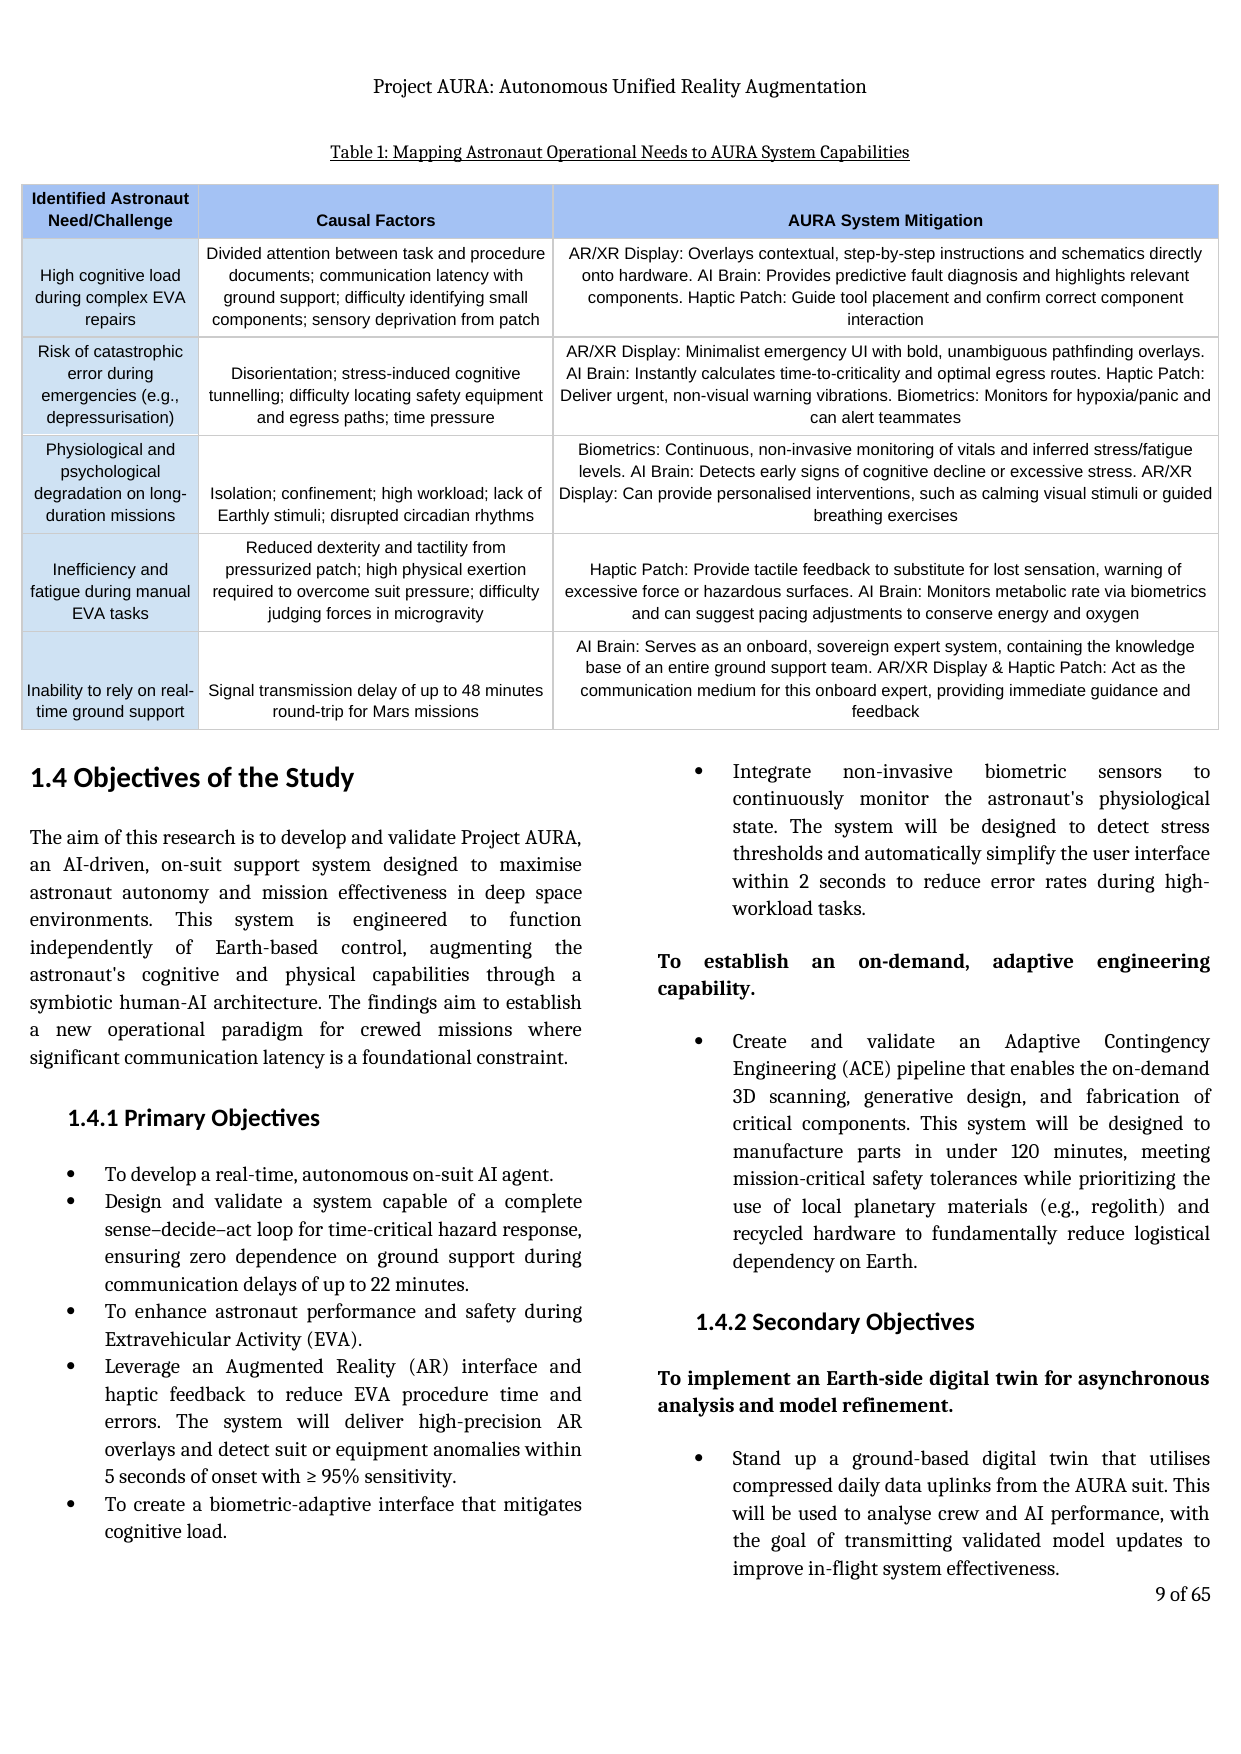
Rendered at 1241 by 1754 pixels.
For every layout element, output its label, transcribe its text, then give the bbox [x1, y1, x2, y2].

table_cell Divided attention between task and procedure documents; communication latency with ground support; difficulty identifying small components; sensory deprivation from patch [199, 239, 552, 336]
table_header Causal Factors [199, 185, 552, 238]
subtitle 1.4.1 Primary Objectives [67, 1102, 583, 1133]
table_cell Physiological and psychological degradation on long-duration missions [23, 436, 198, 533]
subtitle 1.4.2 Secondary Objectives [695, 1306, 1211, 1337]
text To implement an Earth-side digital twin for asynchronous analysis and model refinement. [658, 1366, 1211, 1418]
table_header AURA System Mitigation [554, 185, 1218, 238]
table_cell Signal transmission delay of up to 48 minutes round-trip for Mars missions [199, 632, 552, 729]
list To create a biometric-adaptive interface that mitigates cognitive load. [67, 1492, 583, 1544]
text The aim of this research is to develop and validate Project AURA, an AI-driven, on-suit support system designed to maximise astronaut autonomy and mission effectiveness in deep space environments. This system is engineered to function independently of Earth-based control, augmenting the astronaut's cognitive and physical capabilities through a symbiotic human-AI architecture. The findings aim to establish a new operational paradigm for crewed missions where significant communication latency is a foundational constraint. [29, 826, 583, 1069]
table_cell Isolation; confinement; high workload; lack of Earthly stimuli; disrupted circadian rhythms [199, 436, 552, 533]
table_cell High cognitive load during complex EVA repairs [23, 239, 198, 336]
list To develop a real-time, autonomous on-suit AI agent. [67, 1162, 583, 1186]
table_cell Disorientation; stress-induced cognitive tunnelling; difficulty locating safety equipment and egress paths; time pressure [199, 338, 552, 434]
subtitle 1.4 Objectives of the Study [29, 759, 583, 795]
list Leverage an Augmented Reality (AR) interface and haptic feedback to reduce EVA procedure time and errors. The system will deliver high-precision AR overlays and detect suit or equipment anomalies within 5 seconds of onset with ≥ 95% sensitivity. [67, 1355, 583, 1489]
list To enhance astronaut performance and safety during Extravehicular Activity (EVA). [67, 1300, 583, 1351]
table_cell AR/XR Display: Overlays contextual, step-by-step instructions and schematics directly onto hardware. AI Brain: Provides predictive fault diagnosis and highlights relevant components. Haptic Patch: Guide tool placement and confirm correct component interaction [554, 239, 1218, 336]
table_cell Reduced dexterity and tactility from pressurized patch; high physical exertion required to overcome suit pressure; difficulty judging forces in microgravity [199, 534, 552, 631]
list Stand up a ground-based digital twin that utilises compressed daily data uplinks from the AURA suit. This will be used to analyse crew and AI performance, with the goal of transmitting validated model updates to improve in-flight system effectiveness. [695, 1446, 1211, 1580]
table_cell Haptic Patch: Provide tactile feedback to substitute for lost sensation, warning of excessive force or hazardous surfaces. AI Brain: Monitors metabolic rate via biometrics and can suggest pacing adjustments to conserve energy and oxygen [554, 534, 1218, 631]
text To establish an on-demand, adaptive engineering capability. [658, 949, 1211, 1001]
table_cell AI Brain: Serves as an onboard, sovereign expert system, containing the knowledge base of an entire ground support team. AR/XR Display & Haptic Patch: Act as the communication medium for this onboard expert, providing immediate guidance and feedback [554, 632, 1218, 729]
table_header Identified Astronaut Need/Challenge [23, 185, 198, 238]
table_cell Biometrics: Continuous, non-invasive monitoring of vitals and inferred stress/fatigue levels. AI Brain: Detects early signs of cognitive decline or excessive stress. AR/XR Display: Can provide personalised interventions, such as calming visual stimuli or guided breathing exercises [554, 436, 1218, 533]
list Design and validate a system capable of a complete sense–decide–act loop for time-critical hazard response, ensuring zero dependence on ground support during communication delays of up to 22 minutes. [67, 1190, 583, 1296]
list Integrate non-invasive biometric sensors to continuously monitor the astronaut's physiological state. The system will be designed to detect stress thresholds and automatically simplify the user interface within 2 seconds to reduce error rates during high-workload tasks. [695, 759, 1211, 921]
table_cell Inefficiency and fatigue during manual EVA tasks [23, 534, 198, 631]
table_cell AR/XR Display: Minimalist emergency UI with bold, unambiguous pathfinding overlays. AI Brain: Instantly calculates time-to-criticality and optimal egress routes. Haptic Patch: Deliver urgent, non-visual warning vibrations. Biometrics: Monitors for hypoxia/panic and can alert teammates [554, 338, 1218, 434]
table_cell Inability to rely on real-time ground support [23, 632, 198, 729]
table_cell Risk of catastrophic error during emergencies (e.g., depressurisation) [23, 338, 198, 434]
list Create and validate an Adaptive Contingency Engineering (ACE) pipeline that enables the on-demand 3D scanning, generative design, and fabrication of critical components. This system will be designed to manufacture parts in under 120 minutes, meeting mission-critical safety tolerances while prioritizing the use of local planetary materials (e.g., regolith) and recycled hardware to fundamentally reduce logistical dependency on Earth. [695, 1029, 1211, 1273]
